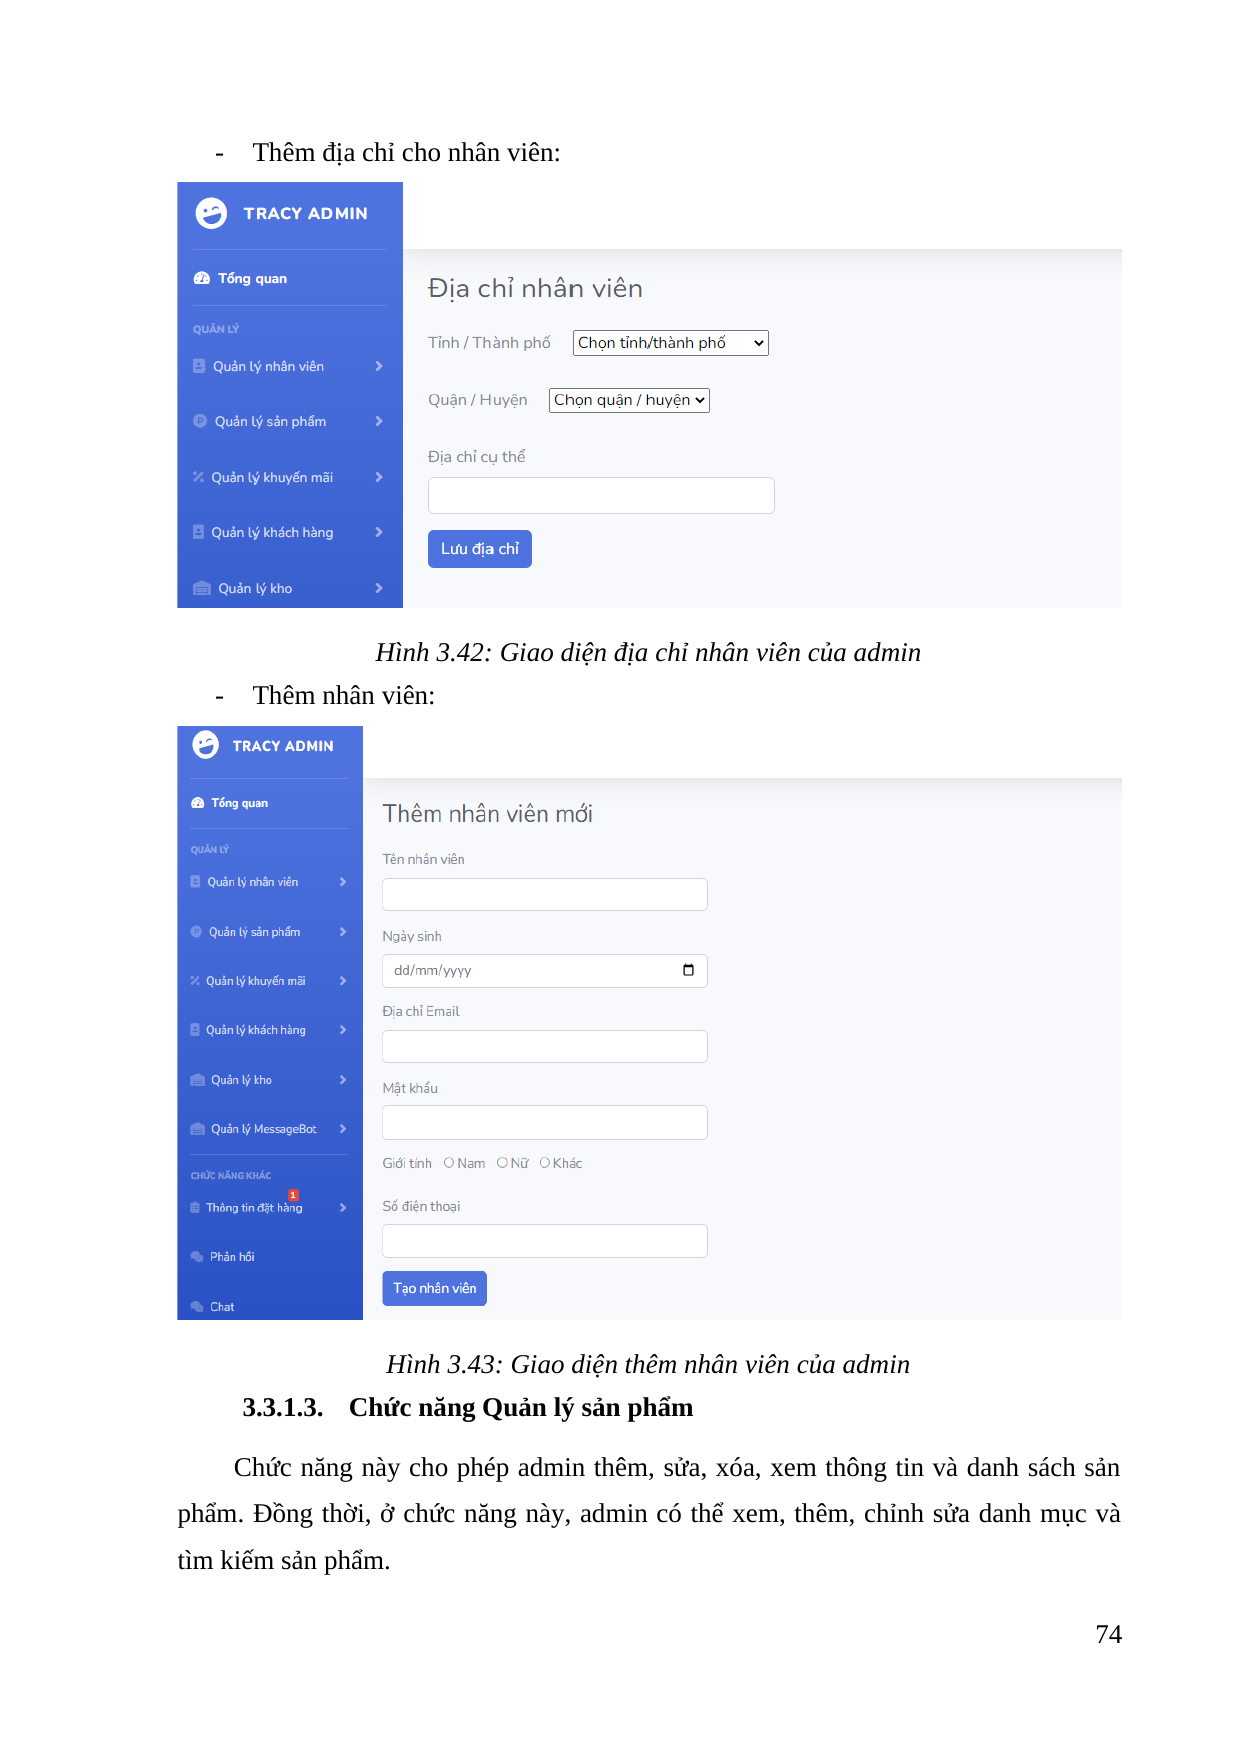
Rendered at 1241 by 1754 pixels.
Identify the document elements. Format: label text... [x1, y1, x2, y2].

list Thêm địa chỉ cho nhân viên: [215, 136, 1122, 167]
picture [177, 726, 1123, 1320]
subtitle Chức năng Quản lý sản phẩm [242, 1391, 1122, 1423]
list Thêm nhân viên: [215, 679, 1122, 711]
text Chức năng này cho phép admin thêm, sửa, xóa, xem thông tin và danh sách sản phẩm. Đồng thời, ở chức năng này, admin có thể xem, thêm, chỉnh sửa danh mục và tìm kiếm sản phẩm. [177, 1451, 1122, 1575]
picture [177, 182, 1123, 608]
